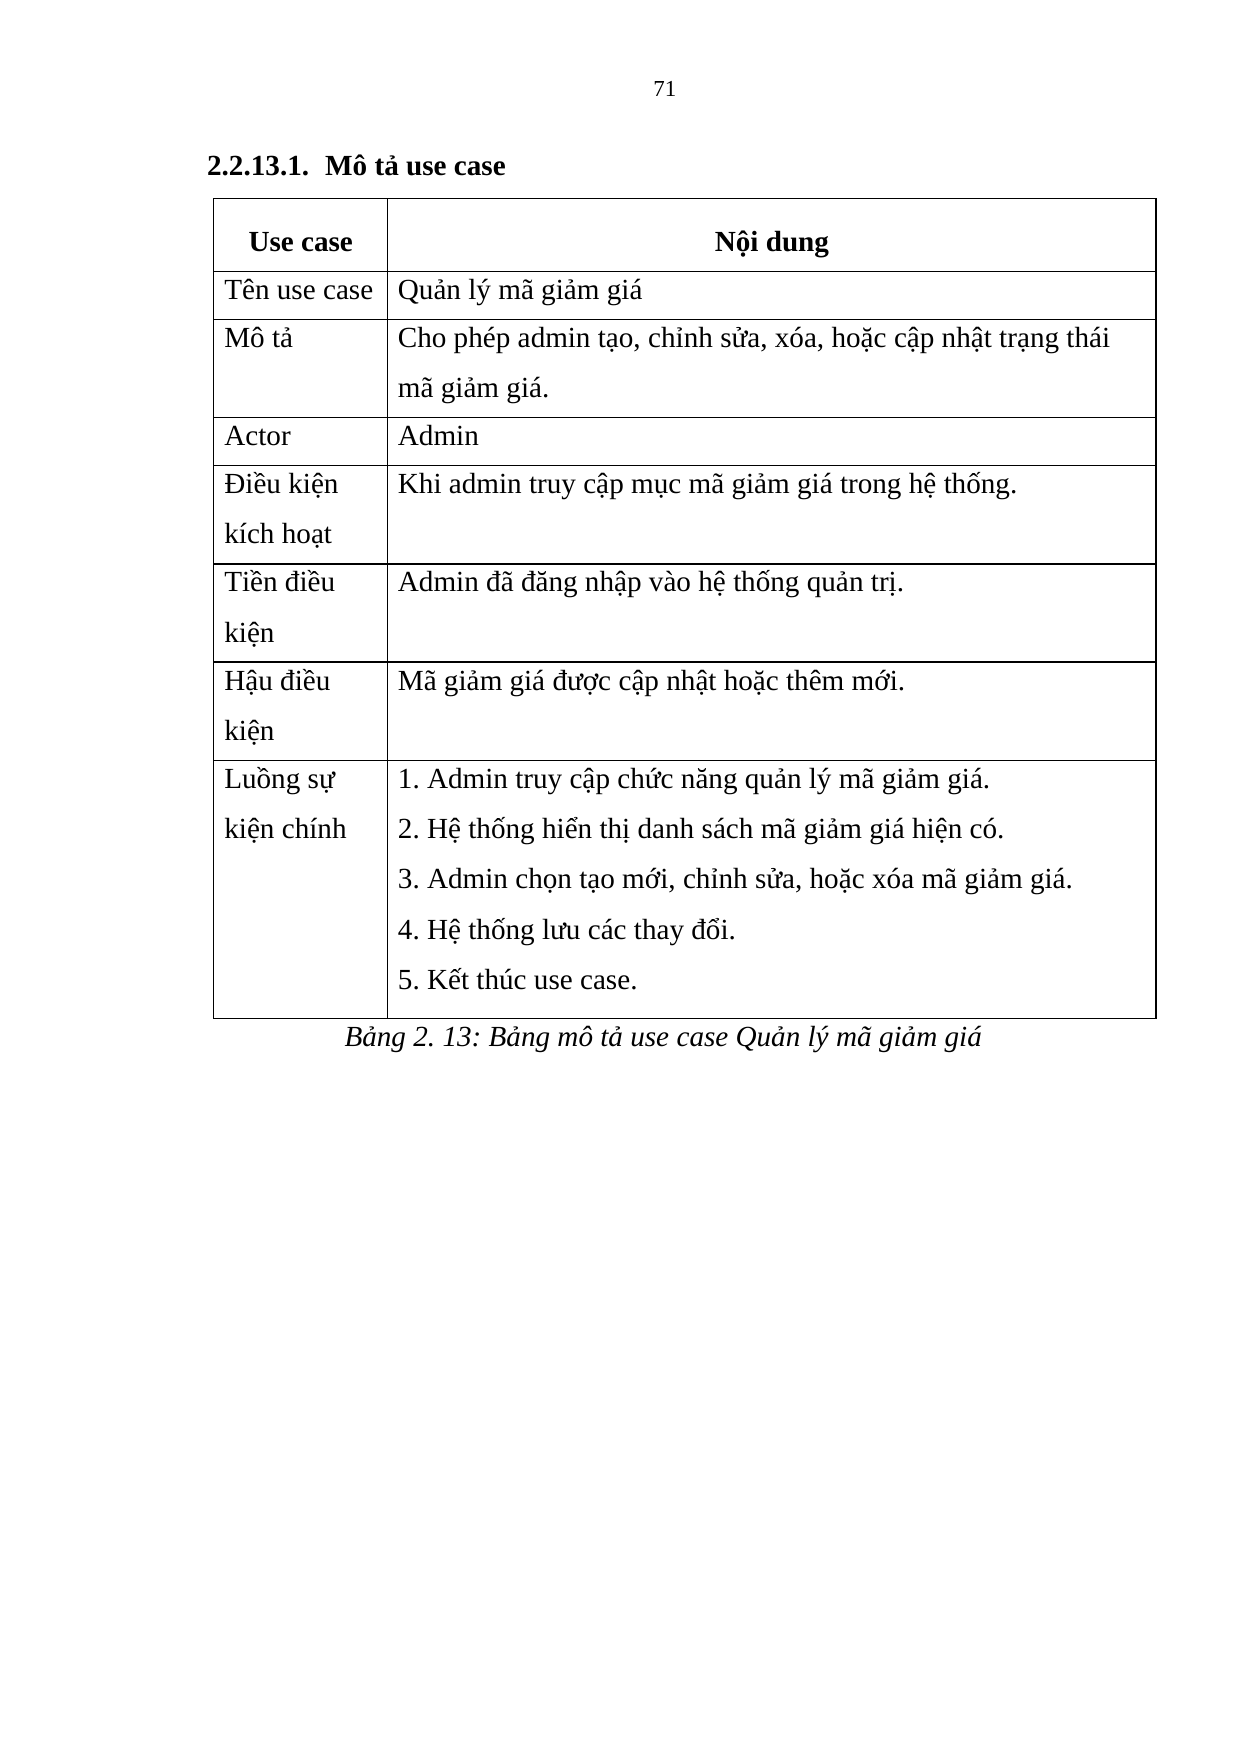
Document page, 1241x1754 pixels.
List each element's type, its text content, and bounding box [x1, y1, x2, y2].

subtitle Mô tả use case [207, 148, 1122, 181]
text Bảng 2. 13: Bảng mô tả use case Quản lý mã giảm giá [207, 1019, 1122, 1052]
table_cell Khi admin truy cập mục mã giảm giá trong hệ thống. [388, 466, 1155, 563]
table_cell Admin [388, 418, 1155, 465]
table_cell 1. Admin truy cập chức năng quản lý mã giảm giá. 2. Hệ thống hiển thị danh sách mã giảm giá hiện có. 3. Admin chọn tạo mới, chỉnh sửa, hoặc xóa mã giảm giá. 4. Hệ thống lưu các thay đổi. 5. Kết thúc use case. [388, 761, 1155, 1017]
table_header Nội dung [388, 199, 1155, 271]
table_cell Điều kiện kích hoạt [214, 466, 387, 563]
table_cell Tên use case [214, 272, 387, 319]
table_header Use case [214, 199, 387, 271]
table_cell Cho phép admin tạo, chỉnh sửa, xóa, hoặc cập nhật trạng thái mã giảm giá. [388, 320, 1155, 417]
table_cell Admin đã đăng nhập vào hệ thống quản trị. [388, 565, 1155, 661]
table_cell Quản lý mã giảm giá [388, 272, 1155, 319]
table_cell Mô tả [214, 320, 387, 417]
table_cell Hậu điều kiện [214, 663, 387, 760]
table_cell Actor [214, 418, 387, 465]
table_cell Mã giảm giá được cập nhật hoặc thêm mới. [388, 663, 1155, 760]
table_cell Tiền điều kiện [214, 565, 387, 661]
table_cell Luồng sự kiện chính [214, 761, 387, 1017]
